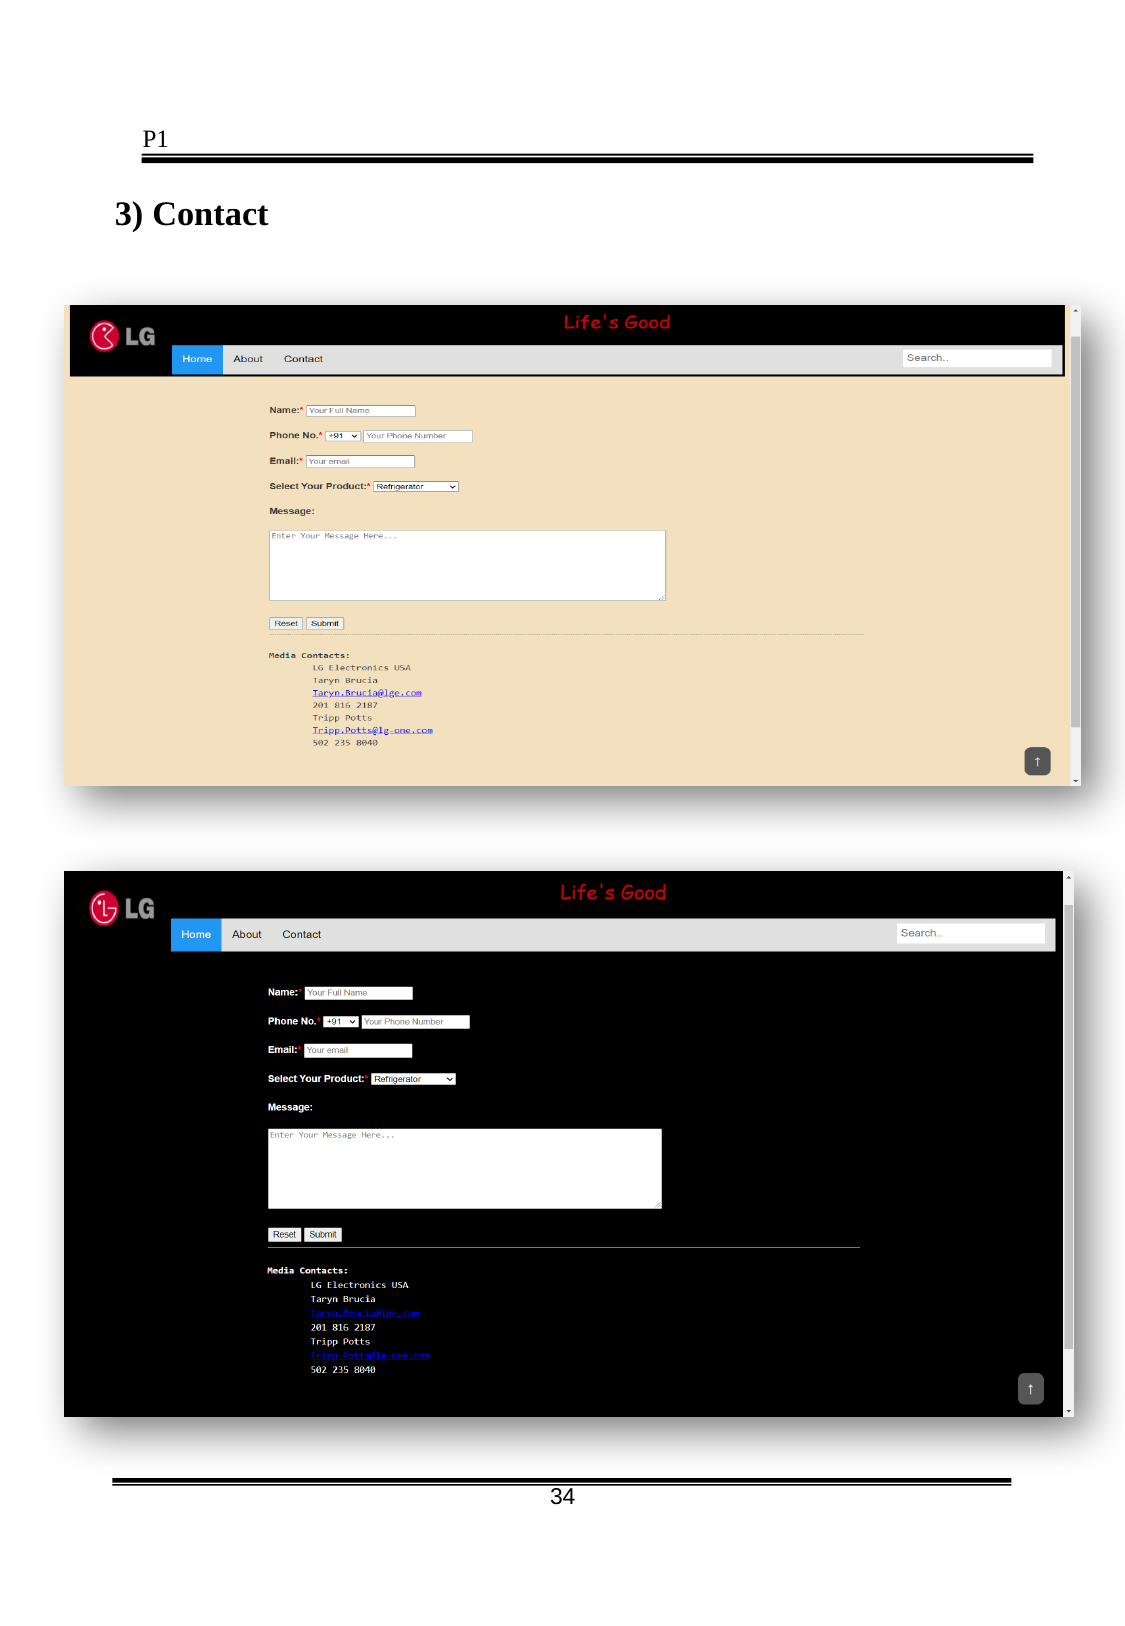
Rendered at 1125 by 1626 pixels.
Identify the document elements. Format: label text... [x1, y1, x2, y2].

list Contact [114, 193, 1085, 233]
picture [64, 871, 1074, 1417]
picture [64, 305, 1081, 786]
